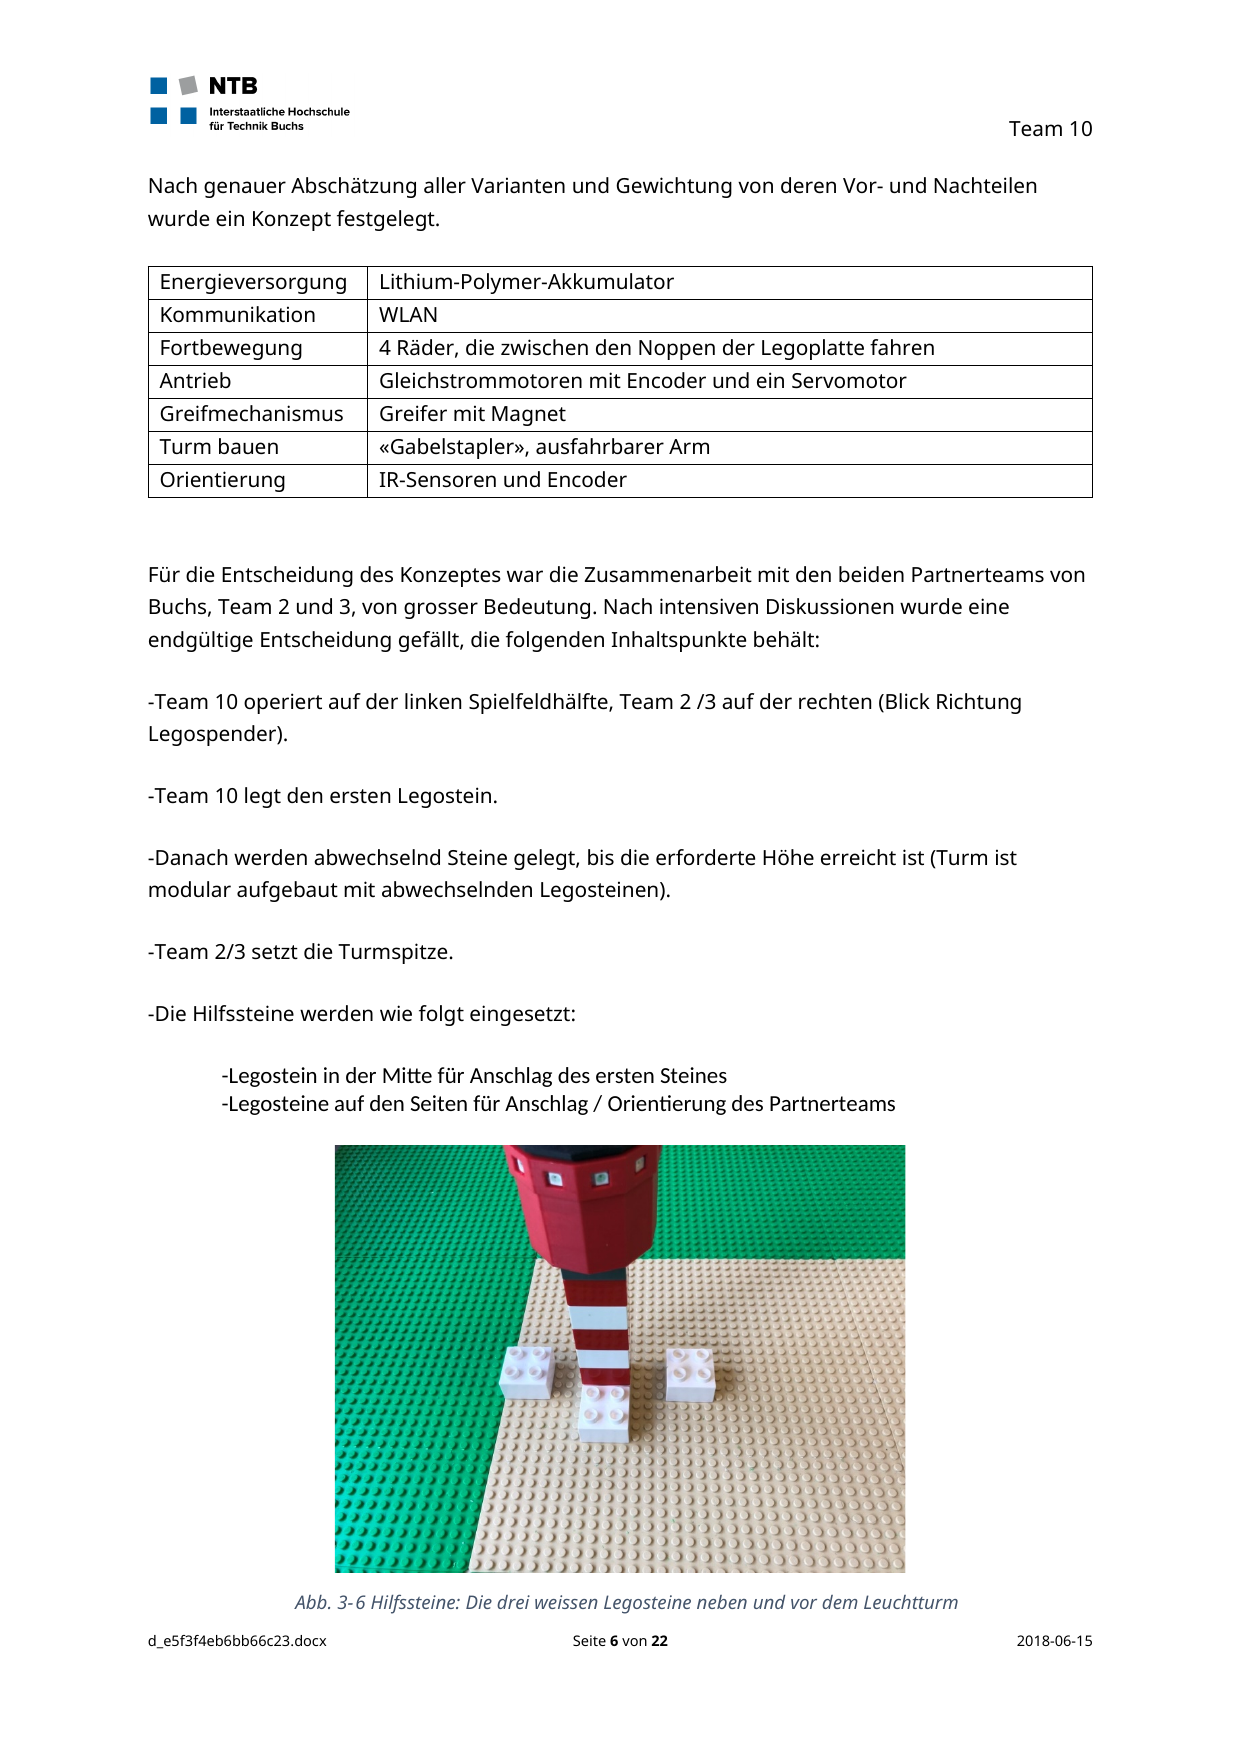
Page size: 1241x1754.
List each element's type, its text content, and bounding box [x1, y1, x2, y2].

table_cell WLAN [368, 300, 1092, 332]
table_cell Antrieb [149, 366, 367, 398]
text Für die Entscheidung des Konzeptes war die Zusammenarbeit mit den beiden Partnerteams von Buchs, Team 2 und 3, von grosser Bedeutung. Nach intensiven Diskussionen wurde eine endgültige Entscheidung gefällt, die folgenden Inhaltspunkte behält: [148, 560, 1093, 653]
text -Team 2/3 setzt die Turmspitze. [148, 937, 1093, 966]
table_cell Turm bauen [149, 432, 367, 464]
table_cell 4 Räder, die zwischen den Noppen der Legoplatte fahren [368, 333, 1092, 365]
table_header Energieversorgung [149, 267, 367, 299]
table_cell Gleichstrommotoren mit Encoder und ein Servomotor [368, 366, 1092, 398]
text -Team 10 legt den ersten Legostein. [148, 781, 1093, 809]
picture [147, 73, 355, 137]
text -Die Hilfssteine werden wie folgt eingesetzt: [148, 999, 1093, 1027]
text Nach genauer Abschätzung aller Varianten und Gewichtung von deren Vor- und Nachteilen wurde ein Konzept festgelegt. [148, 171, 1093, 232]
table_header Lithium-Polymer-Akkumulator [368, 267, 1092, 299]
text -Legostein in der Mitte für Anschlag des ersten Steines [148, 1061, 1093, 1089]
table_cell Fortbewegung [149, 333, 367, 365]
table_cell «Gabelstapler», ausfahrbarer Arm [368, 432, 1092, 464]
text -Legosteine auf den Seiten für Anschlag / Orientierung des Partnerteams [148, 1089, 1093, 1117]
table_cell Greifmechanismus [149, 399, 367, 431]
table_cell Greifer mit Magnet [368, 399, 1092, 431]
table_cell IR-Sensoren und Encoder [368, 465, 1092, 497]
table_cell Orientierung [149, 465, 367, 497]
text -Danach werden abwechselnd Steine gelegt, bis die erforderte Höhe erreicht ist (Turm ist modular aufgebaut mit abwechselnden Legosteinen). [148, 843, 1093, 904]
table_cell Kommunikation [149, 300, 367, 332]
picture [334, 1145, 906, 1573]
text -Team 10 operiert auf der linken Spielfeldhälfte, Team 2 /3 auf der rechten (Blick Richtung Legospender). [148, 687, 1093, 748]
